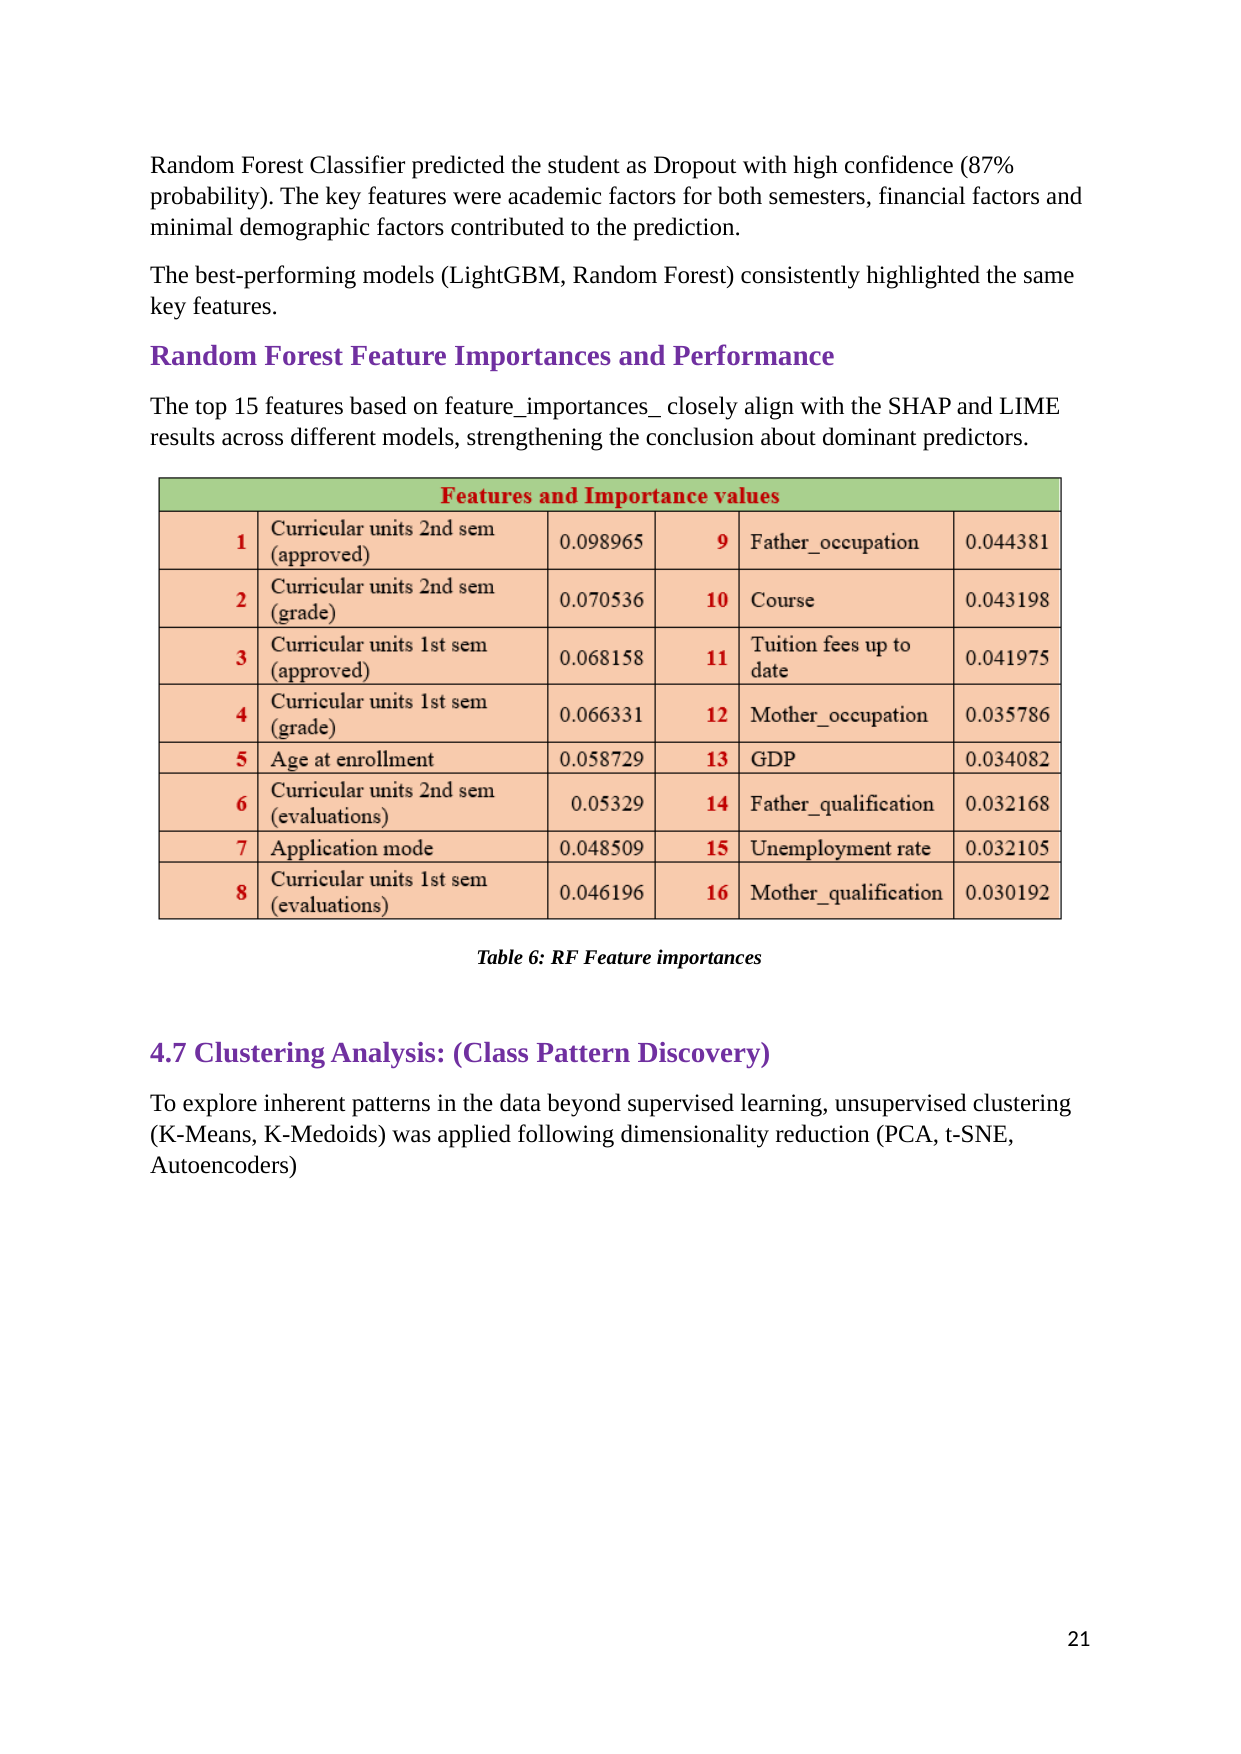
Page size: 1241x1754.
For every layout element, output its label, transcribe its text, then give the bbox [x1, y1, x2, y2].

text The top 15 features based on feature_importances_ closely align with the SHAP and LIME results across different models, strengthening the conclusion about dominant predictors. [150, 391, 1090, 451]
text Table 6: RF Feature importances [150, 945, 1090, 969]
text To explore inherent patterns in the data beyond supervised learning, unsupervised clustering (K-Means, K-Medoids) was applied following dimensionality reduction (PCA, t-SNE, Autoencoders) [150, 1088, 1090, 1179]
text Random Forest Classifier predicted the student as Dropout with high confidence (87% probability). The key features were academic factors for both semesters, financial factors and minimal demographic factors contributed to the prediction. [150, 150, 1090, 241]
text The best-performing models (LightGBM, Random Forest) consistently highlighted the same key features. [150, 260, 1090, 319]
picture [150, 470, 1068, 927]
text Random Forest Feature Importances and Performance [150, 338, 1090, 372]
text 4.7 Clustering Analysis: (Class Pattern Discovery) [150, 1036, 1090, 1069]
